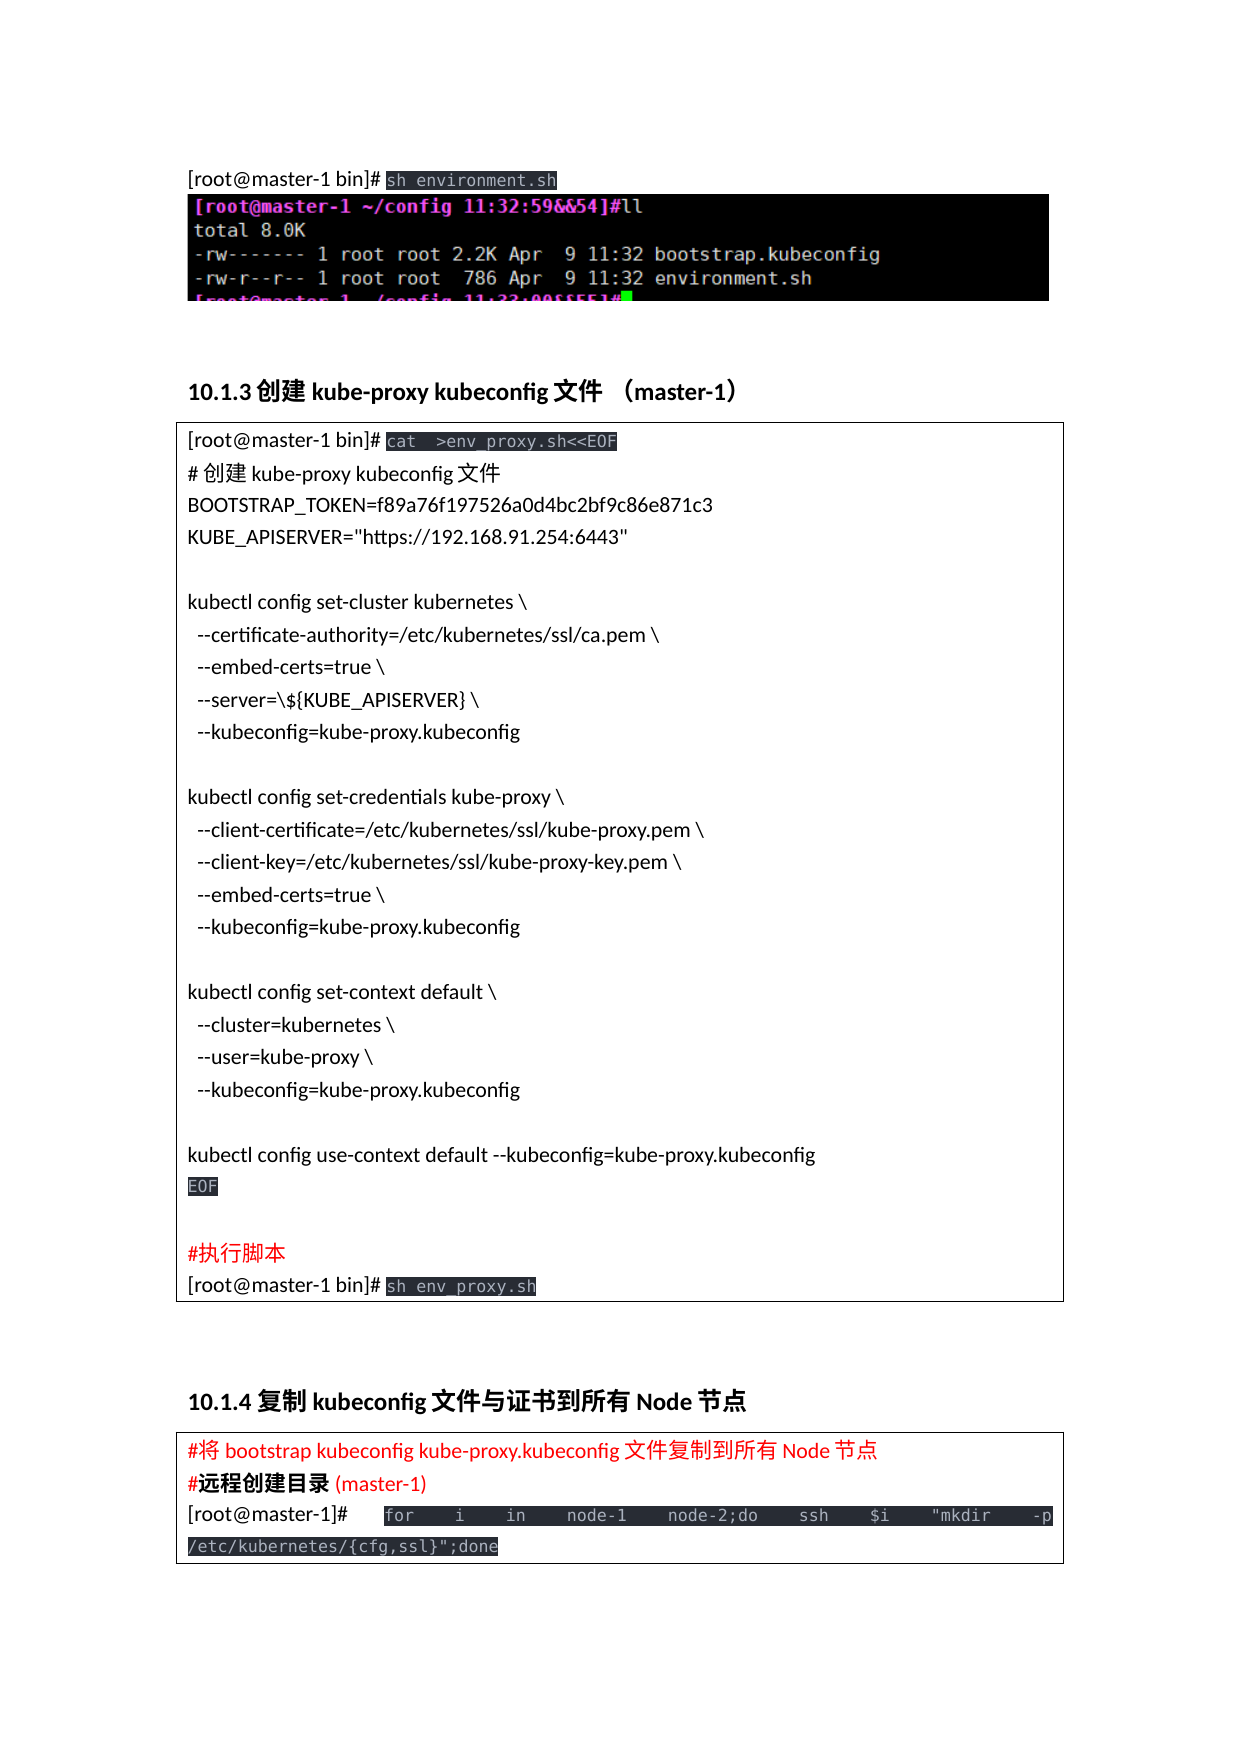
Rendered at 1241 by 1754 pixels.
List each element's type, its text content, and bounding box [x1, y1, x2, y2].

text [root@master-1 bin]# sh environment.sh [187, 162, 1053, 194]
picture [187, 194, 1049, 301]
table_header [177, 1433, 1063, 1563]
text 10.1.4 复制kubeconfig文件与证书到所有Node节点 [187, 1367, 1053, 1432]
table_header [root@master-1 bin]# cat >env_proxy.sh<<EOF # 创建kube-proxy kubeconfig文件 BOOTSTRAP_TOKEN=f89a76f197526a0d4bc2bf9c86e871c3 KUBE_APISERVER="https://192.168.91.254:6443" kubectl config set-cluster kubernetes \ --certificate-authority=/etc/kubernetes/ssl/ca.pem \ --embed-certs=true \ --server=\${KUBE_APISERVER} \ --kubeconfig=kube-proxy.kubeconfig kubectl config set-credentials kube-proxy \ --client-certificate=/etc/kubernetes/ssl/kube-proxy.pem \ --client-key=/etc/kubernetes/ssl/kube-proxy-key.pem \ --embed-certs=true \ --kubeconfig=kube-proxy.kubeconfig kubectl config set-context default \ --cluster=kubernetes \ --user=kube-proxy \ --kubeconfig=kube-proxy.kubeconfig kubectl config use-context default --kubeconfig=kube-proxy.kubeconfig EOF #执行脚本 [root@master-1 bin]# sh env_proxy.sh [177, 423, 1063, 1301]
text 10.1.3创建kube-proxy kubeconfig文件 （master-1） [187, 357, 1053, 422]
